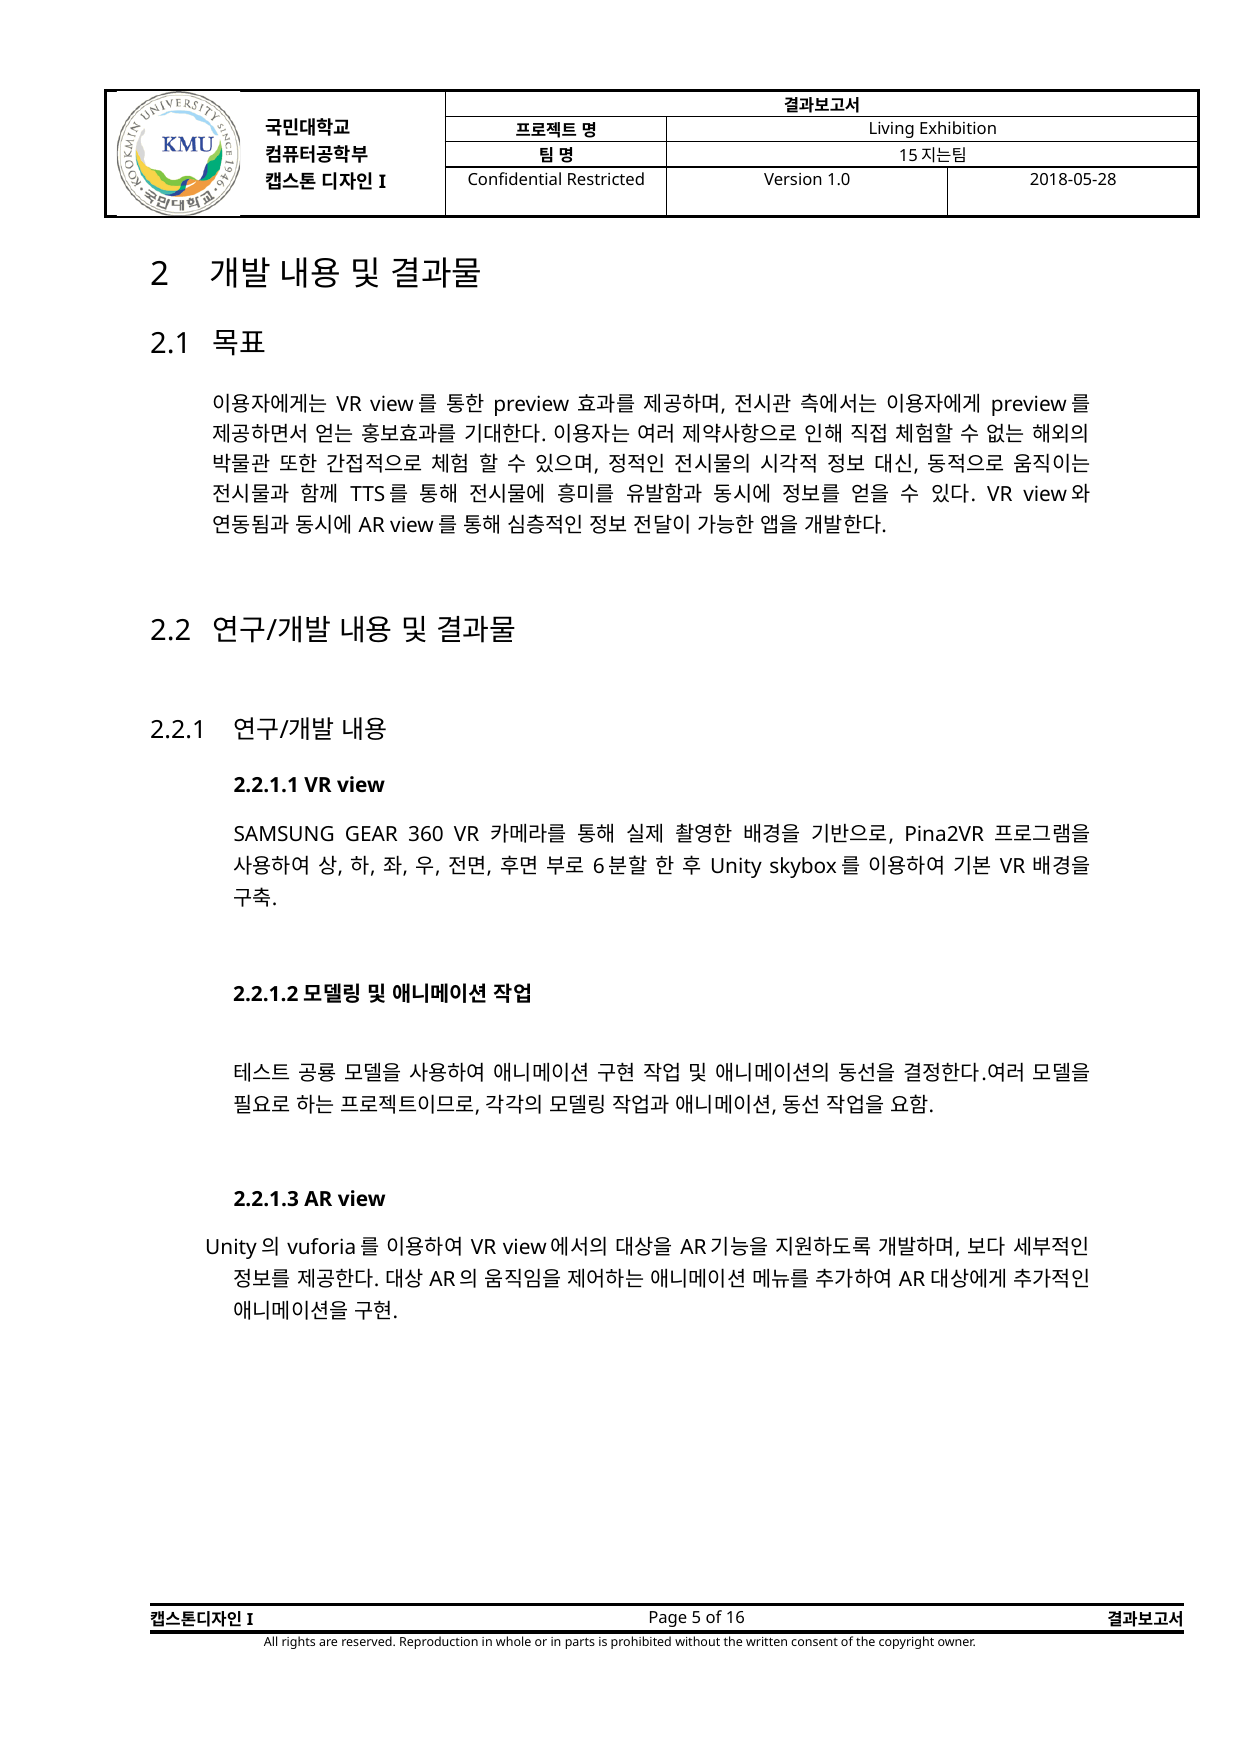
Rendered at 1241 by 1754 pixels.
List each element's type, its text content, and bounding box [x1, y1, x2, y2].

text 2.2.1.3 AR view [150, 1184, 1090, 1212]
text SAMSUNG GEAR 360 VR 카메라를 통해 실제 촬영한 배경을 기반으로, Pina2VR 프로그램을 사용하여 상, 하, 좌, 우, 전면, 후면 부로 6분할 한 후 Unity skybox를 이용하여 기본 VR 배경을 구축. [233, 817, 1090, 912]
text 2.2.1.2 모델링 및 애니메이션 작업 [233, 977, 1090, 1007]
subtitle 목표 [150, 319, 1090, 362]
picture [116, 91, 241, 216]
subtitle 연구/개발 내용 및 결과물 [150, 606, 1090, 649]
subtitle 연구/개발 내용 [150, 709, 1090, 746]
text 2.2.1.1 VR view [150, 771, 1090, 799]
text 테스트 공룡 모델을 사용하여 애니메이션 구현 작업 및 애니메이션의 동선을 결정한다.여러 모델을 필요로 하는 프로젝트이므로, 각각의 모델링 작업과 애니메이션, 동선 작업을 요함. [233, 1026, 1090, 1118]
text 이용자에게는 VR view를 통한 preview 효과를 제공하며, 전시관 측에서는 이용자에게 preview를 제공하면서 얻는 홍보효과를 기대한다. 이용자는 여러 제약사항으로 인해 직접 체험할 수 없는 해외의 박물관 또한 간접적으로 체험 할 수 있으며, 정적인 전시물의 시각적 정보 대신, 동적으로 움직이는 전시물과 함께 TTS를 통해 전시물에 흥미를 유발함과 동시에 정보를 얻을 수 있다. VR view와 연동됨과 동시에 AR view를 통해 심층적인 정보 전달이 가능한 앱을 개발한다. [212, 387, 1090, 538]
text Unity의 vuforia를 이용하여 VR view에서의 대상을 AR기능을 지원하도록 개발하며, 보다 세부적인 정보를 제공한다. 대상 AR의 움직임을 제어하는 애니메이션 메뉴를 추가하여 AR 대상에게 추가적인 애니메이션을 구현. [150, 1230, 1090, 1325]
subtitle 개발 내용 및 결과물 [150, 247, 1090, 295]
